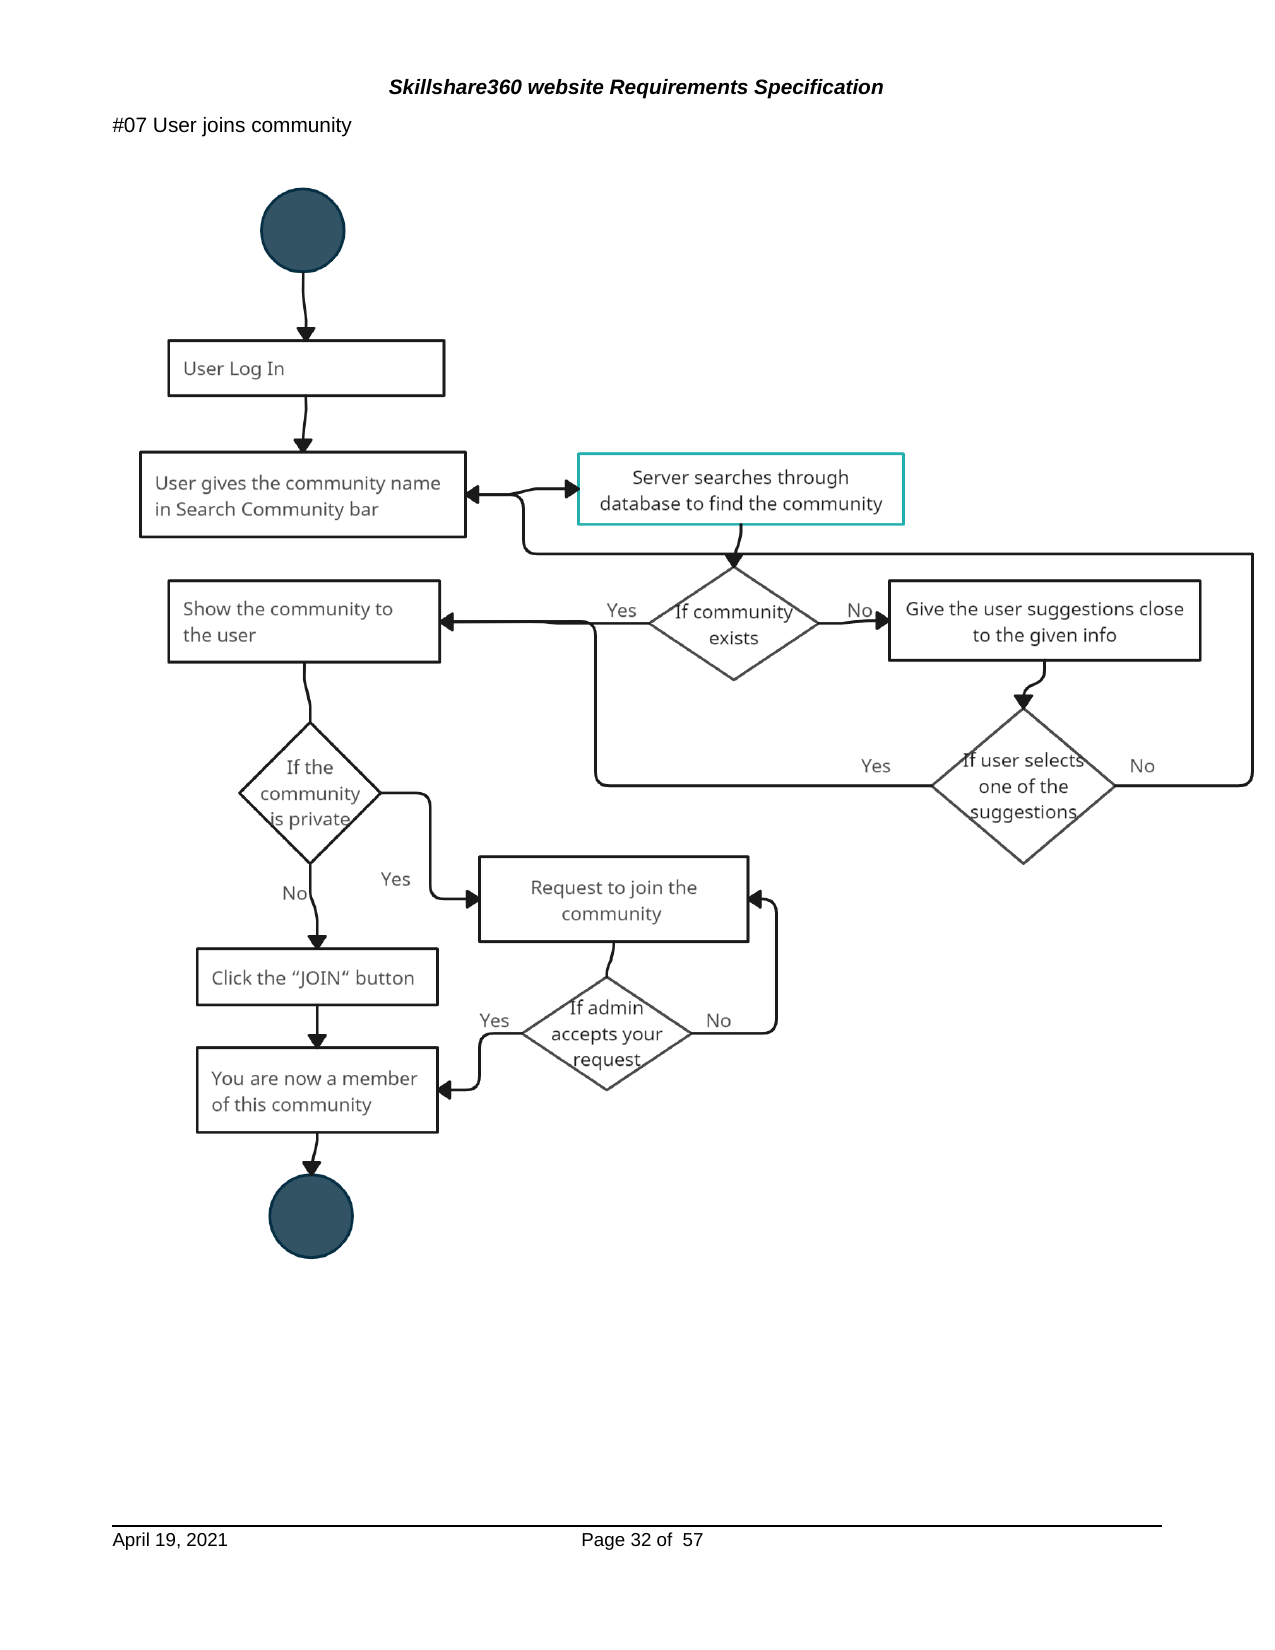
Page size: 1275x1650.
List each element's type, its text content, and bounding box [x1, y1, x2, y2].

picture [112, 161, 1275, 1286]
text #07 User joins community [112, 112, 1162, 136]
